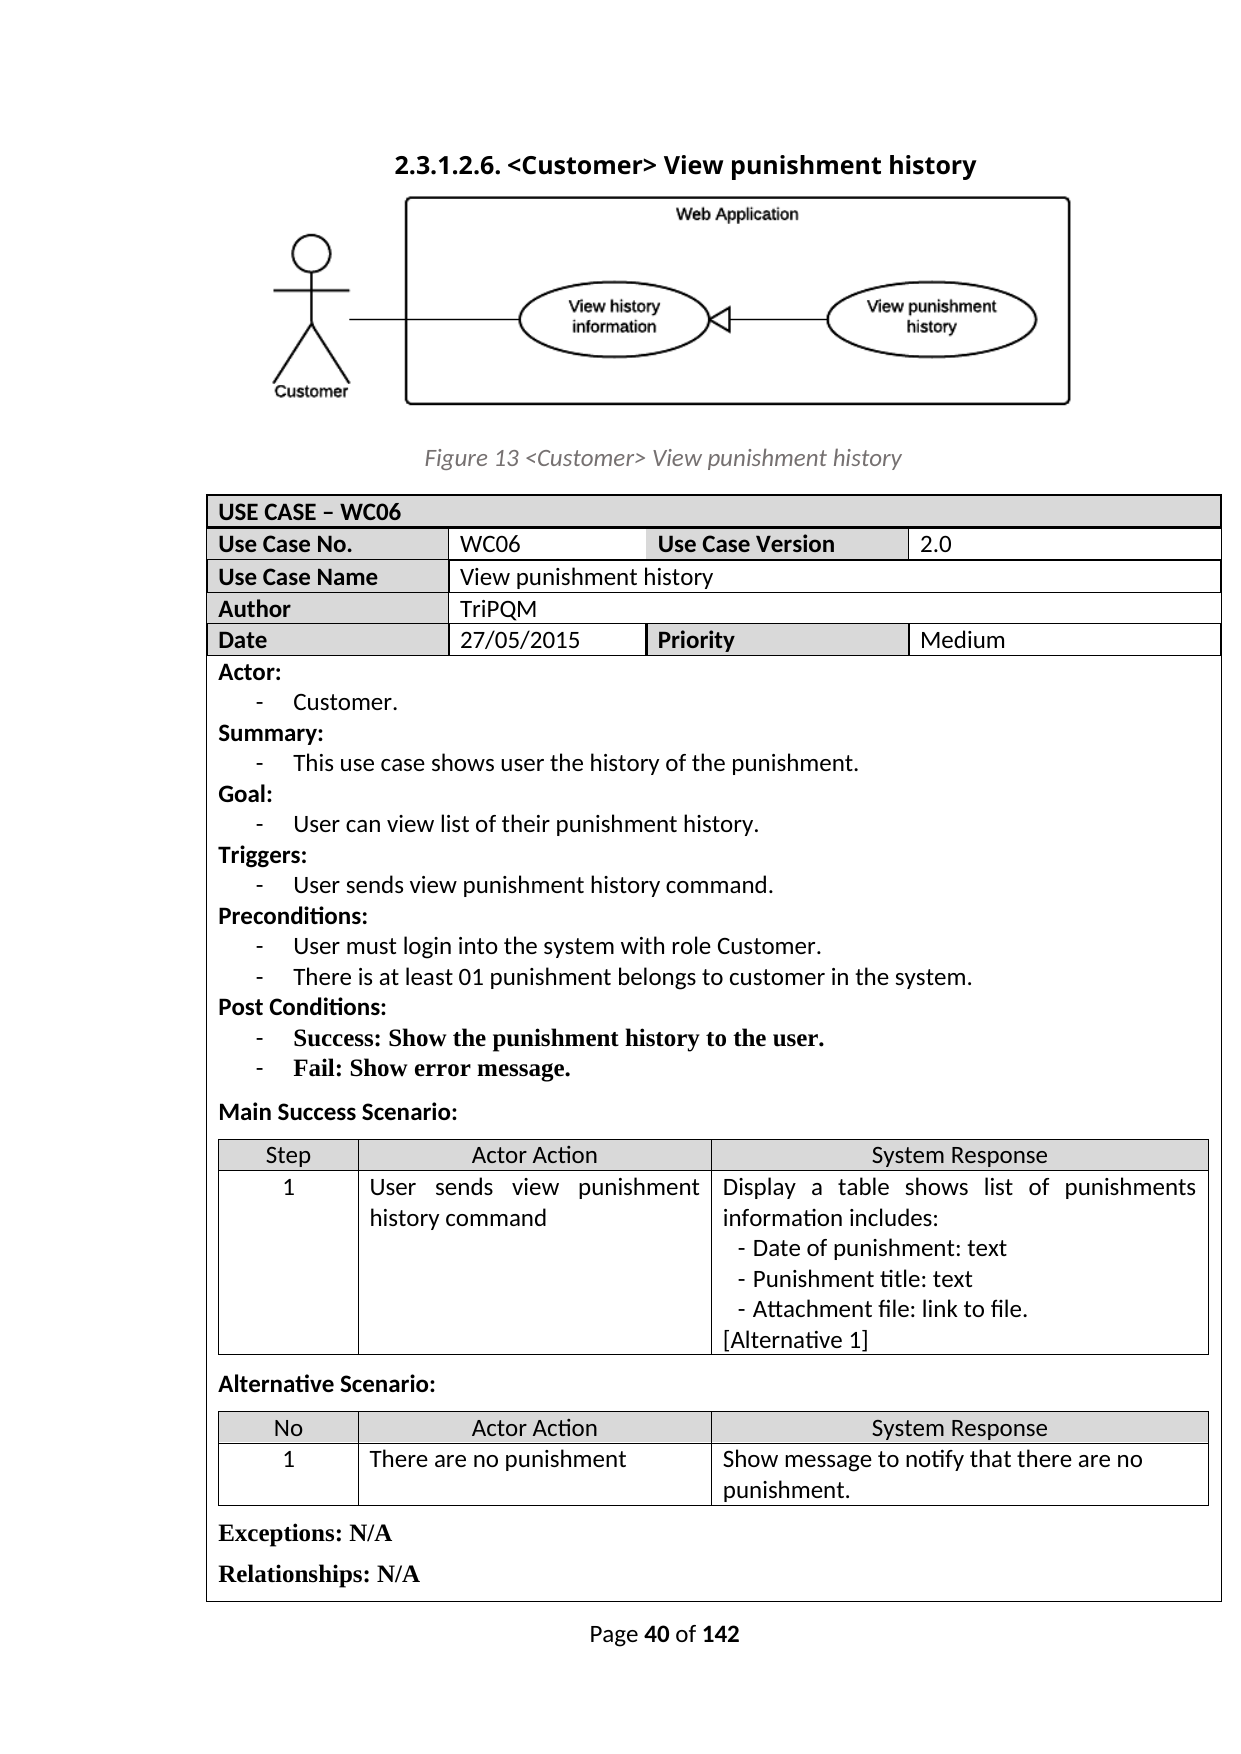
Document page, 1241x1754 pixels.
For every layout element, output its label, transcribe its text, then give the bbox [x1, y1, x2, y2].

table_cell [207, 656, 1221, 1601]
table_header USE CASE – WC06 [208, 496, 1220, 526]
table_cell Use Case No. [207, 529, 448, 559]
table_cell 2.0 [909, 529, 1221, 559]
table_cell View punishment history [450, 561, 1220, 592]
table_cell Use Case Version [646, 529, 908, 559]
table_cell Priority [648, 624, 908, 655]
table_cell Date [208, 624, 448, 655]
table_cell 27/05/2015 [450, 624, 645, 655]
table_cell TriPQM [449, 593, 1221, 623]
table_cell WC06 [449, 529, 646, 559]
table_cell Medium [910, 624, 1220, 655]
picture [237, 184, 1092, 424]
subtitle <Customer> View punishment history [394, 148, 1122, 182]
table_cell Use Case Name [208, 560, 448, 592]
table_cell Author [207, 593, 448, 623]
